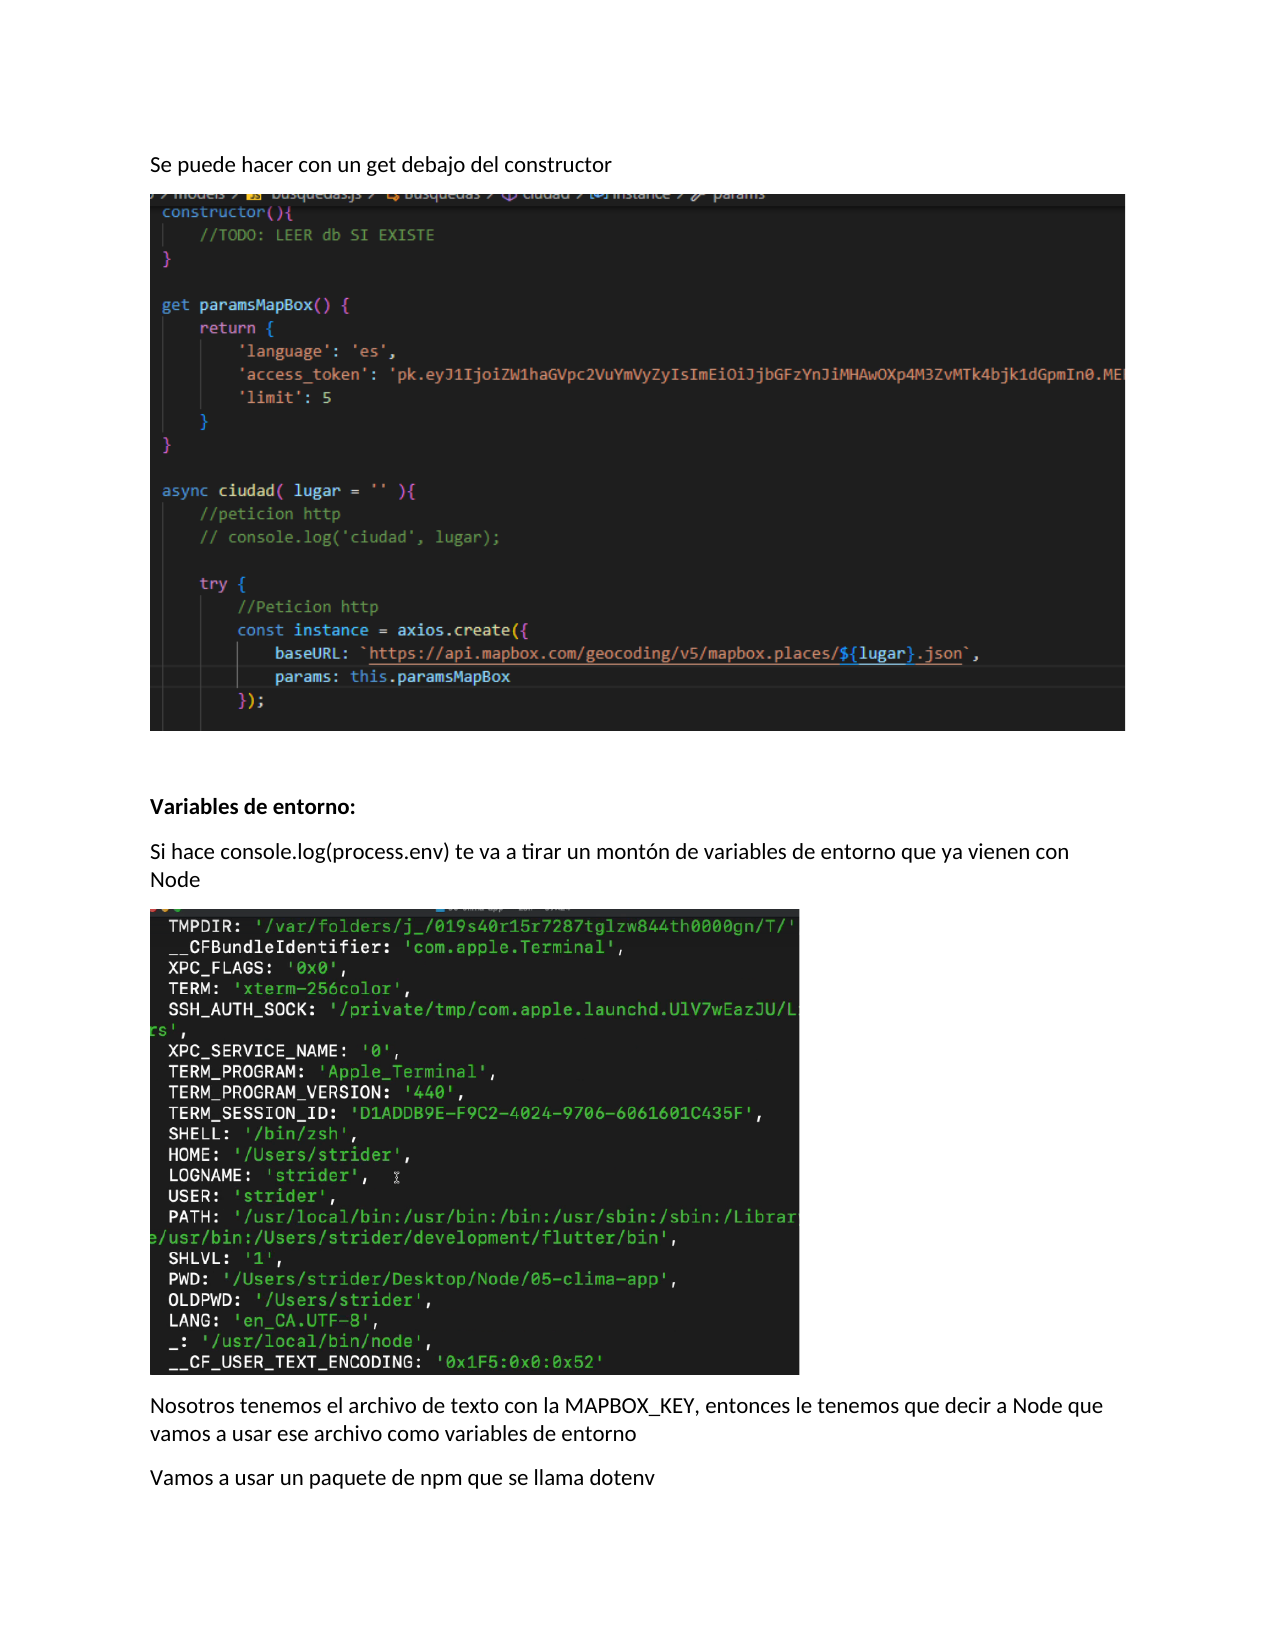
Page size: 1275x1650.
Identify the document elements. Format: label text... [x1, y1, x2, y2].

text Si hace console.log(process.env) te va a tirar un montón de variables de entorno que ya vienen con Node [150, 837, 1125, 893]
text Vamos a usar un paquete de npm que se llama dotenv [150, 1463, 1125, 1492]
text Variables de entorno: [150, 792, 1125, 820]
text Nosotros tenemos el archivo de texto con la MAPBOX_KEY, entonces le tenemos que decir a Node que vamos a usar ese archivo como variables de entorno [150, 1391, 1125, 1447]
text Se puede hacer con un get debajo del constructor [150, 150, 1125, 178]
picture [150, 194, 1125, 731]
picture [150, 909, 800, 1375]
